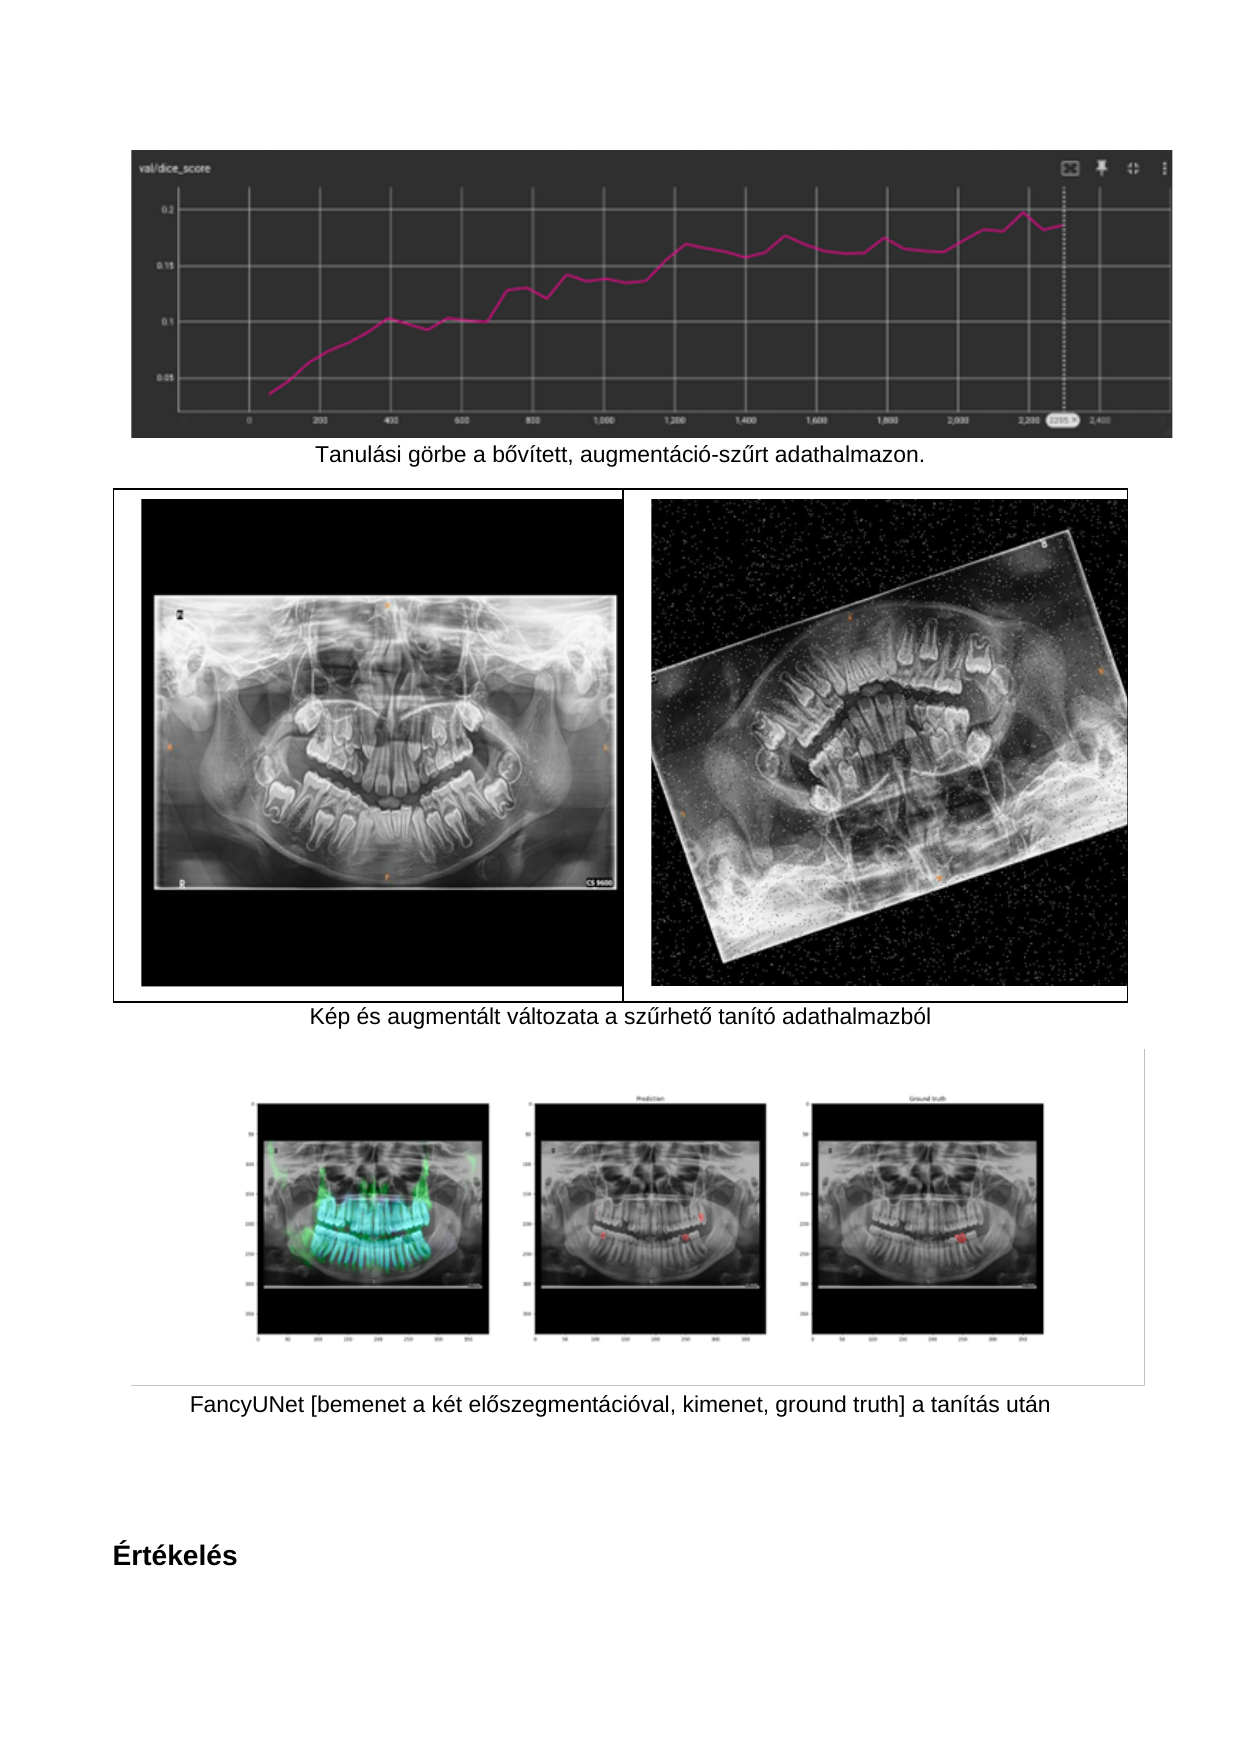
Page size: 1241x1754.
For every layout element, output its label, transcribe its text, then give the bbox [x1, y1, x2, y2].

text Értékelés [112, 1538, 1128, 1571]
text Kép és augmentált változata a szűrhető tanító adathalmazból [112, 1003, 1128, 1029]
table_header [114, 490, 622, 1001]
text FancyUNet [bemenet a két előszegmentációval, kimenet, ground truth] a tanítás után [112, 1049, 1128, 1417]
table_header [624, 490, 1127, 1001]
text Tanulási görbe a bővített, augmentáció-szűrt adathalmazon. [112, 150, 1128, 468]
